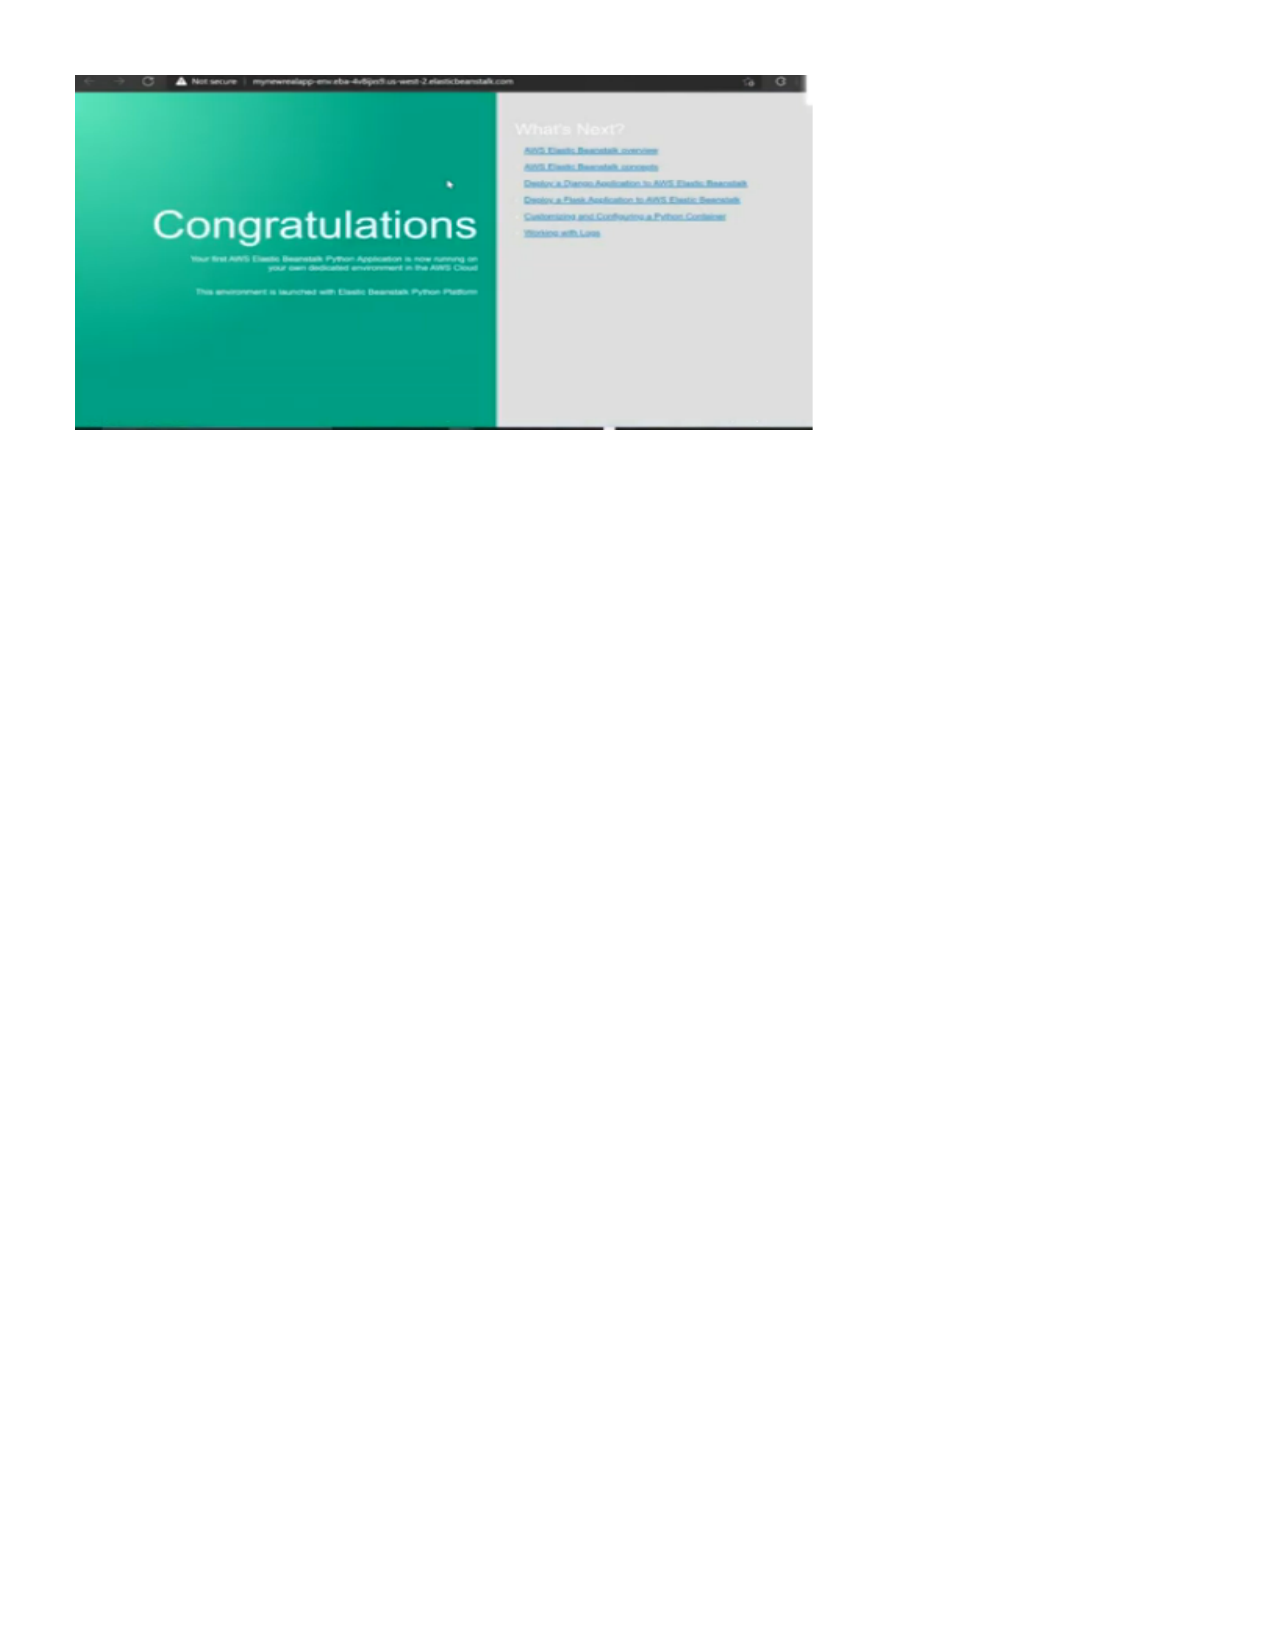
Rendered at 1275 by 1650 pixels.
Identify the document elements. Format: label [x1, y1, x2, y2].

picture [75, 75, 813, 430]
